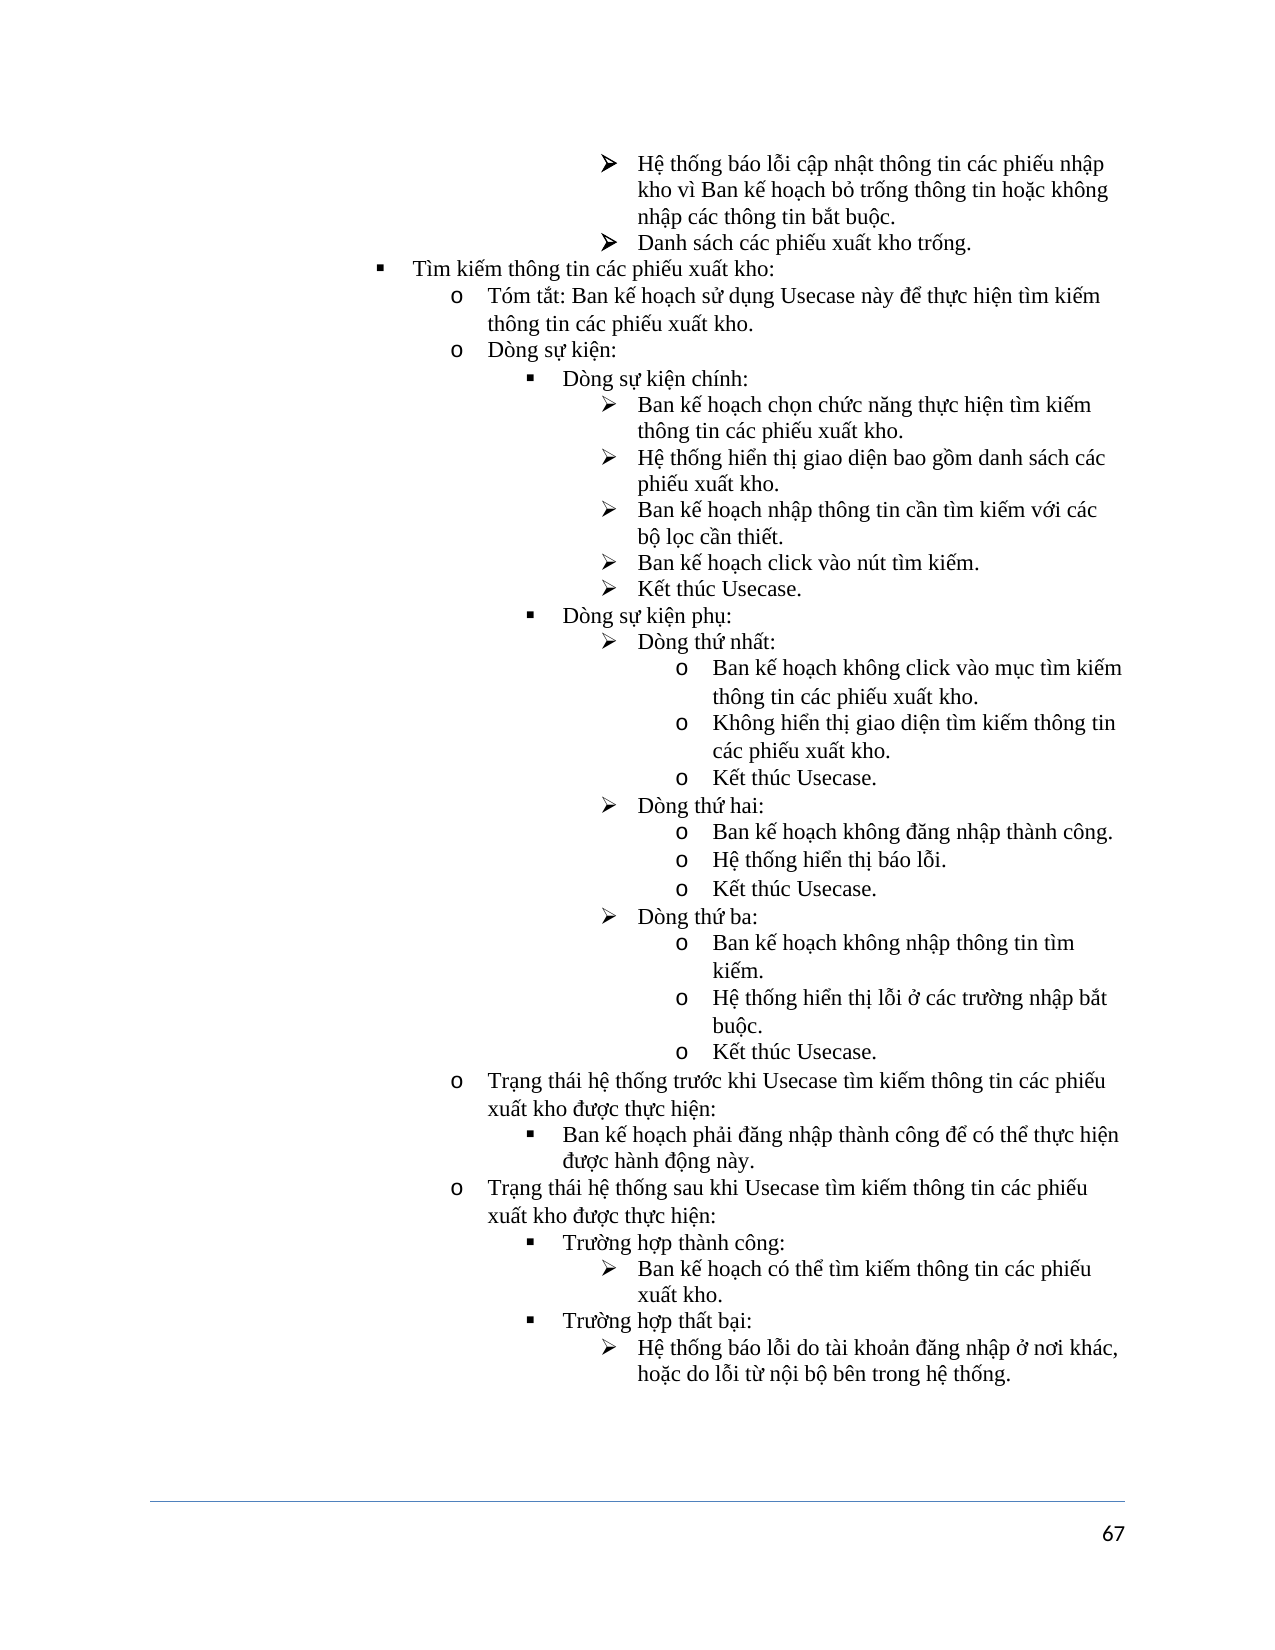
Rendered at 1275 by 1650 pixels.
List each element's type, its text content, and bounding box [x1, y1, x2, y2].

list Không hiển thị giao diện tìm kiếm thông tin các phiếu xuất kho. [675, 709, 1125, 764]
list Hệ thống báo lỗi do tài khoản đăng nhập ở nơi khác, hoặc do lỗi từ nội bộ bên trong hệ thống. [600, 1334, 1125, 1387]
list Ban kế hoạch click vào nút tìm kiếm. [600, 549, 1125, 575]
list Hệ thống báo lỗi cập nhật thông tin các phiếu nhập kho vì Ban kế hoạch bỏ trống thông tin hoặc không nhập các thông tin bắt buộc. [600, 150, 1125, 229]
list Dòng thứ ba: [600, 903, 1125, 929]
list Hệ thống hiển thị báo lỗi. [675, 846, 1125, 875]
list Dòng sự kiện chính: [525, 364, 1125, 391]
list Kết thúc Usecase. [600, 575, 1125, 602]
list Trường hợp thất bại: [525, 1308, 1125, 1334]
list Hệ thống hiển thị giao diện bao gồm danh sách các phiếu xuất kho. [600, 444, 1125, 496]
list Trạng thái hệ thống sau khi Usecase tìm kiếm thông tin các phiếu xuất kho được thực hiện: [450, 1174, 1125, 1228]
list Tìm kiếm thông tin các phiếu xuất kho: [375, 255, 1125, 282]
list Kết thúc Usecase. [675, 875, 1125, 903]
list Dòng thứ nhất: [600, 628, 1125, 654]
list Tóm tắt: Ban kế hoạch sử dụng Usecase này để thực hiện tìm kiếm thông tin các phiếu xuất kho. [450, 282, 1125, 336]
list Trường hợp thành công: [525, 1228, 1125, 1255]
list Danh sách các phiếu xuất kho trống. [600, 229, 1125, 255]
list Ban kế hoạch phải đăng nhập thành công để có thể thực hiện được hành động này. [525, 1121, 1125, 1174]
list Ban kế hoạch chọn chức năng thực hiện tìm kiếm thông tin các phiếu xuất kho. [600, 391, 1125, 444]
list Ban kế hoạch không click vào mục tìm kiếm thông tin các phiếu xuất kho. [675, 654, 1125, 709]
list Ban kế hoạch không nhập thông tin tìm kiếm. [675, 929, 1125, 984]
list Kết thúc Usecase. [675, 1038, 1125, 1067]
list Dòng sự kiện: [450, 336, 1125, 364]
list Hệ thống hiển thị lỗi ở các trường nhập bắt buộc. [675, 984, 1125, 1038]
list Kết thúc Usecase. [675, 764, 1125, 792]
list Ban kế hoạch không đăng nhập thành công. [675, 818, 1125, 846]
list Ban kế hoạch nhập thông tin cần tìm kiếm với các bộ lọc cần thiết. [600, 496, 1125, 549]
list Ban kế hoạch có thể tìm kiếm thông tin các phiếu xuất kho. [600, 1255, 1125, 1308]
list Dòng thứ hai: [600, 792, 1125, 818]
list Dòng sự kiện phụ: [525, 602, 1125, 628]
list Trạng thái hệ thống trước khi Usecase tìm kiếm thông tin các phiếu xuất kho được thực hiện: [450, 1067, 1125, 1121]
